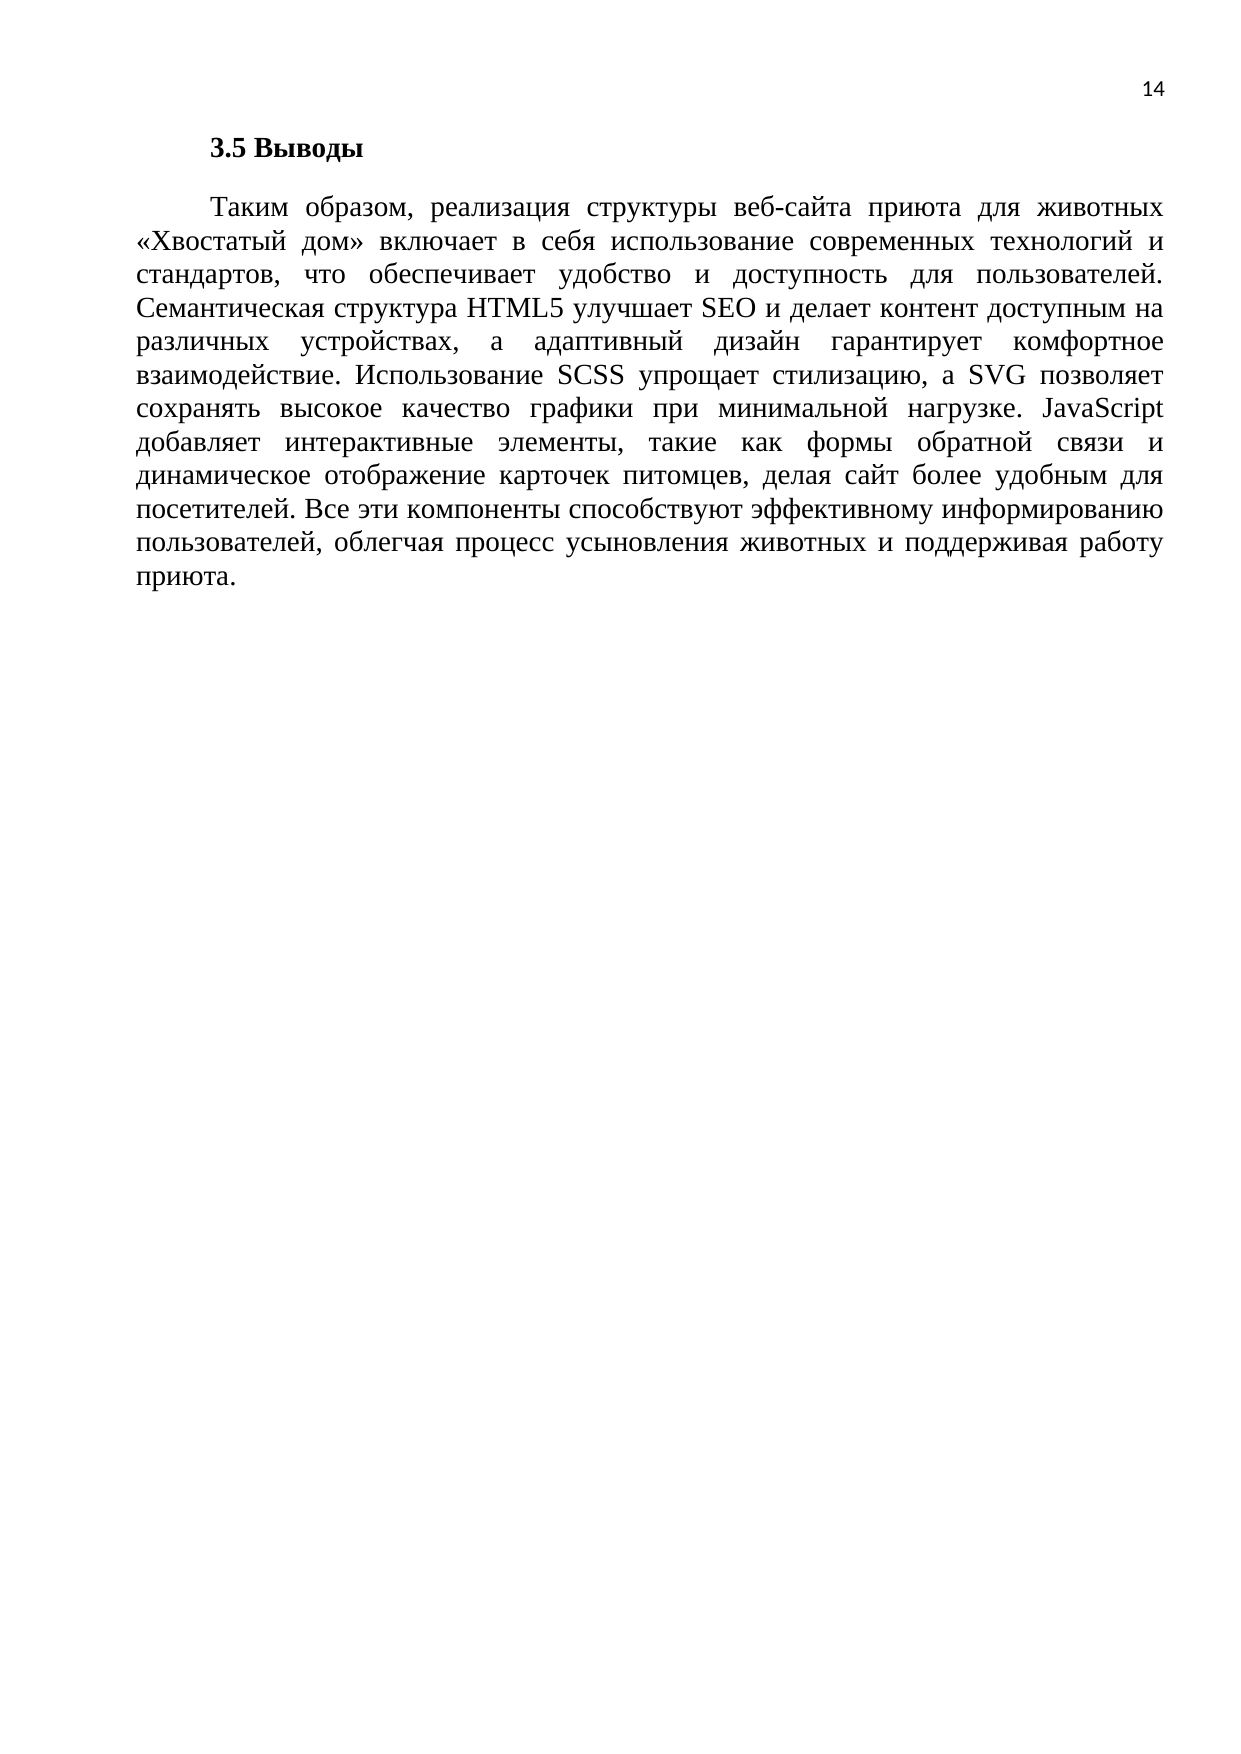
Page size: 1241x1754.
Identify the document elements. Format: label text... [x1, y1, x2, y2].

text 3.5 Выводы [136, 131, 1164, 164]
text Таким образом, реализация структуры веб-сайта приюта для животных «Хвостатый дом» включает в себя использование современных технологий и стандартов, что обеспечивает удобство и доступность для пользователей. Семантическая структура HTML5 улучшает SEO и делает контент доступным на различных устройствах, а адаптивный дизайн гарантирует комфортное взаимодействие. Использование SCSS упрощает стилизацию, а SVG позволяет сохранять высокое качество графики при минимальной нагрузке. JavaScript добавляет интерактивные элементы, такие как формы обратной связи и динамическое отображение карточек питомцев, делая сайт более удобным для посетителей. Все эти компоненты способствуют эффективному информированию пользователей, облегчая процесс усыновления животных и поддерживая работу приюта. [136, 189, 1164, 592]
